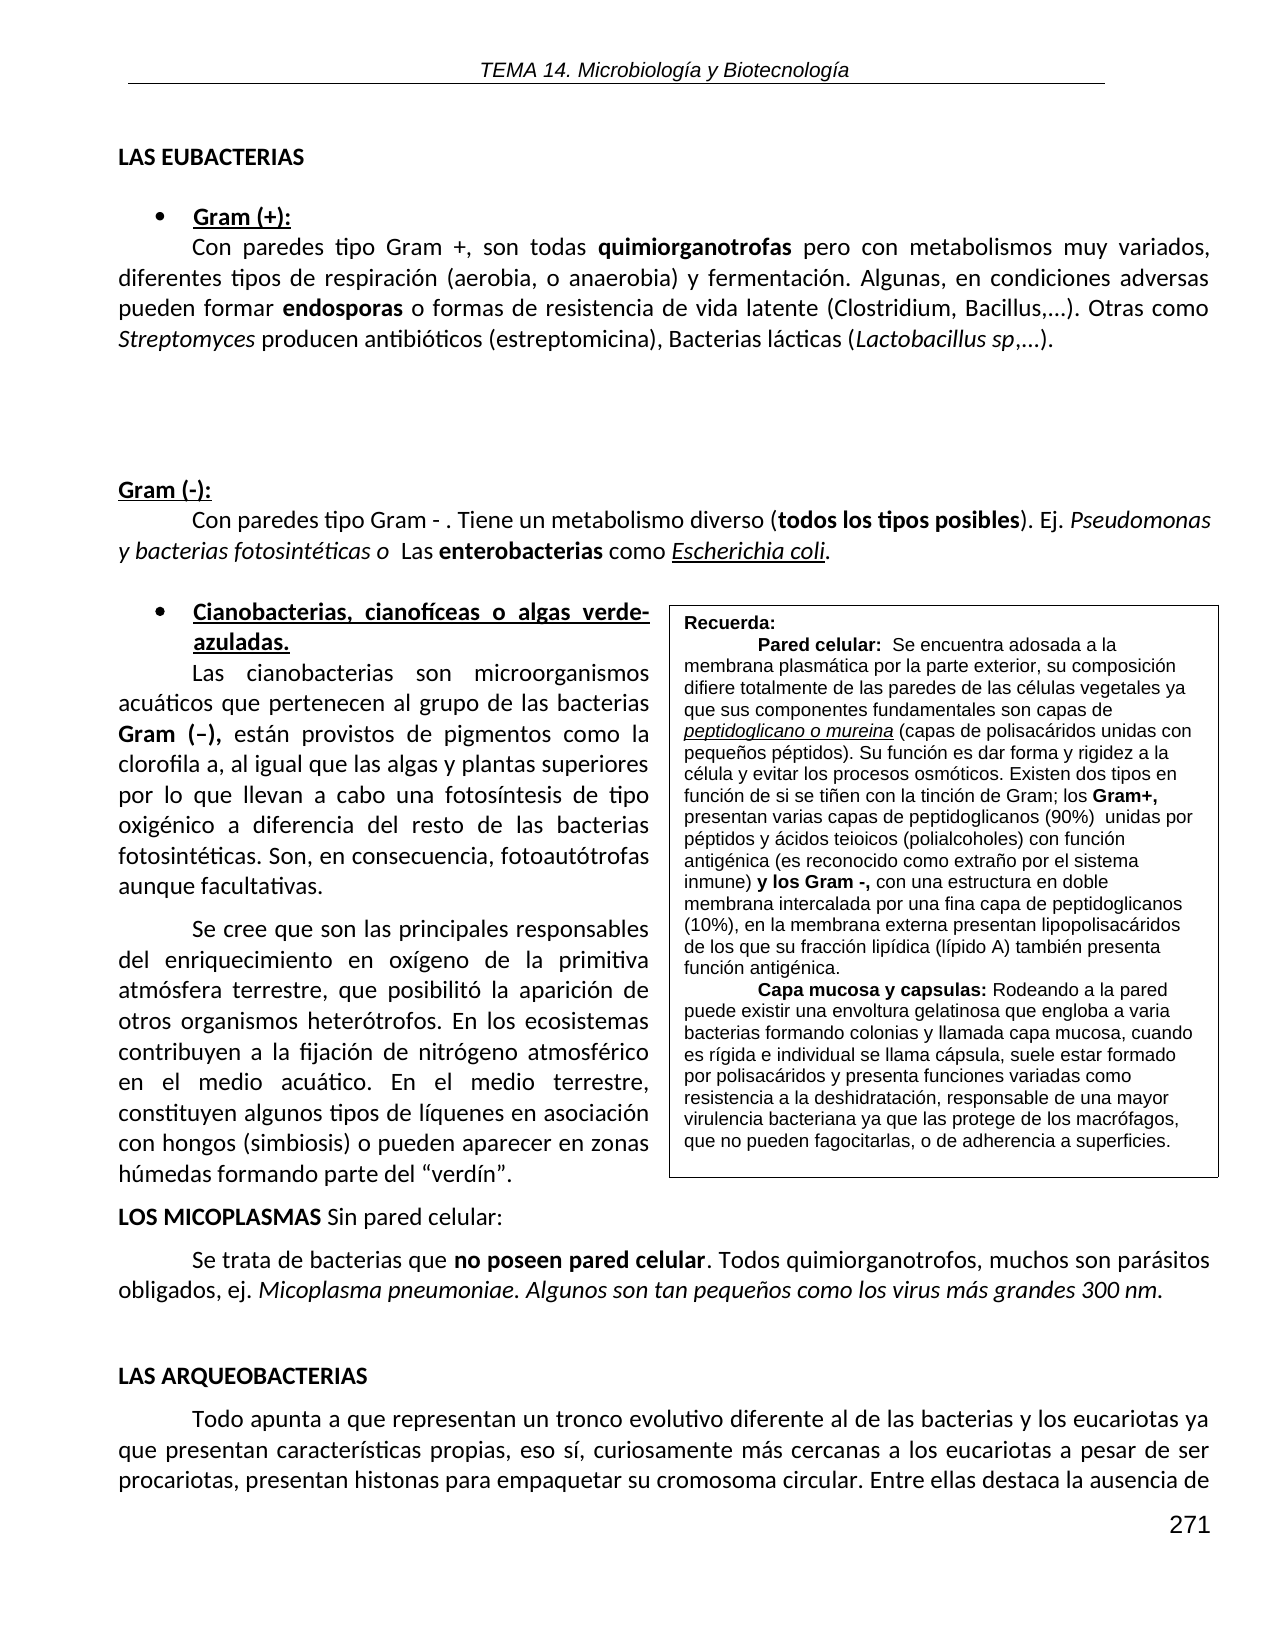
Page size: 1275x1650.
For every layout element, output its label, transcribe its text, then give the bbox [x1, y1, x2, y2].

text Las cianobacterias son microorganismos acuáticos que pertenecen al grupo de las bacterias Gram (–), están provistos de pigmentos como la clorofila a, al igual que las algas y plantas superiores por lo que llevan a cabo una fotosíntesis de tipo oxigénico a diferencia del resto de las bacterias fotosintéticas. Son, en consecuencia, fotoautótrofas aunque facultativas. [118, 657, 669, 901]
subtitle LAS EUBACTERIAS [118, 142, 1211, 172]
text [118, 1403, 1211, 1495]
text Gram (-): [118, 474, 1211, 504]
text LOS MICOPLASMAS Sin pared celular: [118, 1201, 1211, 1231]
text Se trata de bacterias que no poseen pared celular. Todos quimiorganotrofos, muchos son parásitos obligados, ej. Micoplasma pneumoniae. Algunos son tan pequeños como los virus más grandes 300 nm. [118, 1244, 1211, 1305]
subtitle Gram (+): [156, 201, 1211, 231]
text LAS ARQUEOBACTERIAS [118, 1360, 1211, 1391]
text Se cree que son las principales responsables del enriquecimiento en oxígeno de la primitiva atmósfera terrestre, que posibilitó la aparición de otros organismos heterótrofos. En los ecosistemas contribuyen a la fijación de nitrógeno atmosférico en el medio acuático. En el medio terrestre, constituyen algunos tipos de líquenes en asociación con hongos (simbiosis) o pueden aparecer en zonas húmedas formando parte del “verdín”. [118, 913, 1211, 1188]
text Con paredes tipo Gram +, son todas quimiorganotrofas pero con metabolismos muy variados, diferentes tipos de respiración (aerobia, o anaerobia) y fermentación. Algunas, en condiciones adversas pueden formar endosporas o formas de resistencia de vida latente (Clostridium, Bacillus,...). Otras como Streptomyces producen antibióticos (estreptomicina), Bacterias lácticas (Lactobacillus sp,...). [118, 231, 1211, 353]
list Cianobacterias, cianofíceas o algas verde-azuladas. [156, 596, 1211, 657]
text Con paredes tipo Gram - . Tiene un metabolismo diverso (todos los tipos posibles). Ej. Pseudomonas y bacterias fotosintéticas o Las enterobacterias como Escherichia coli. [118, 504, 1211, 565]
